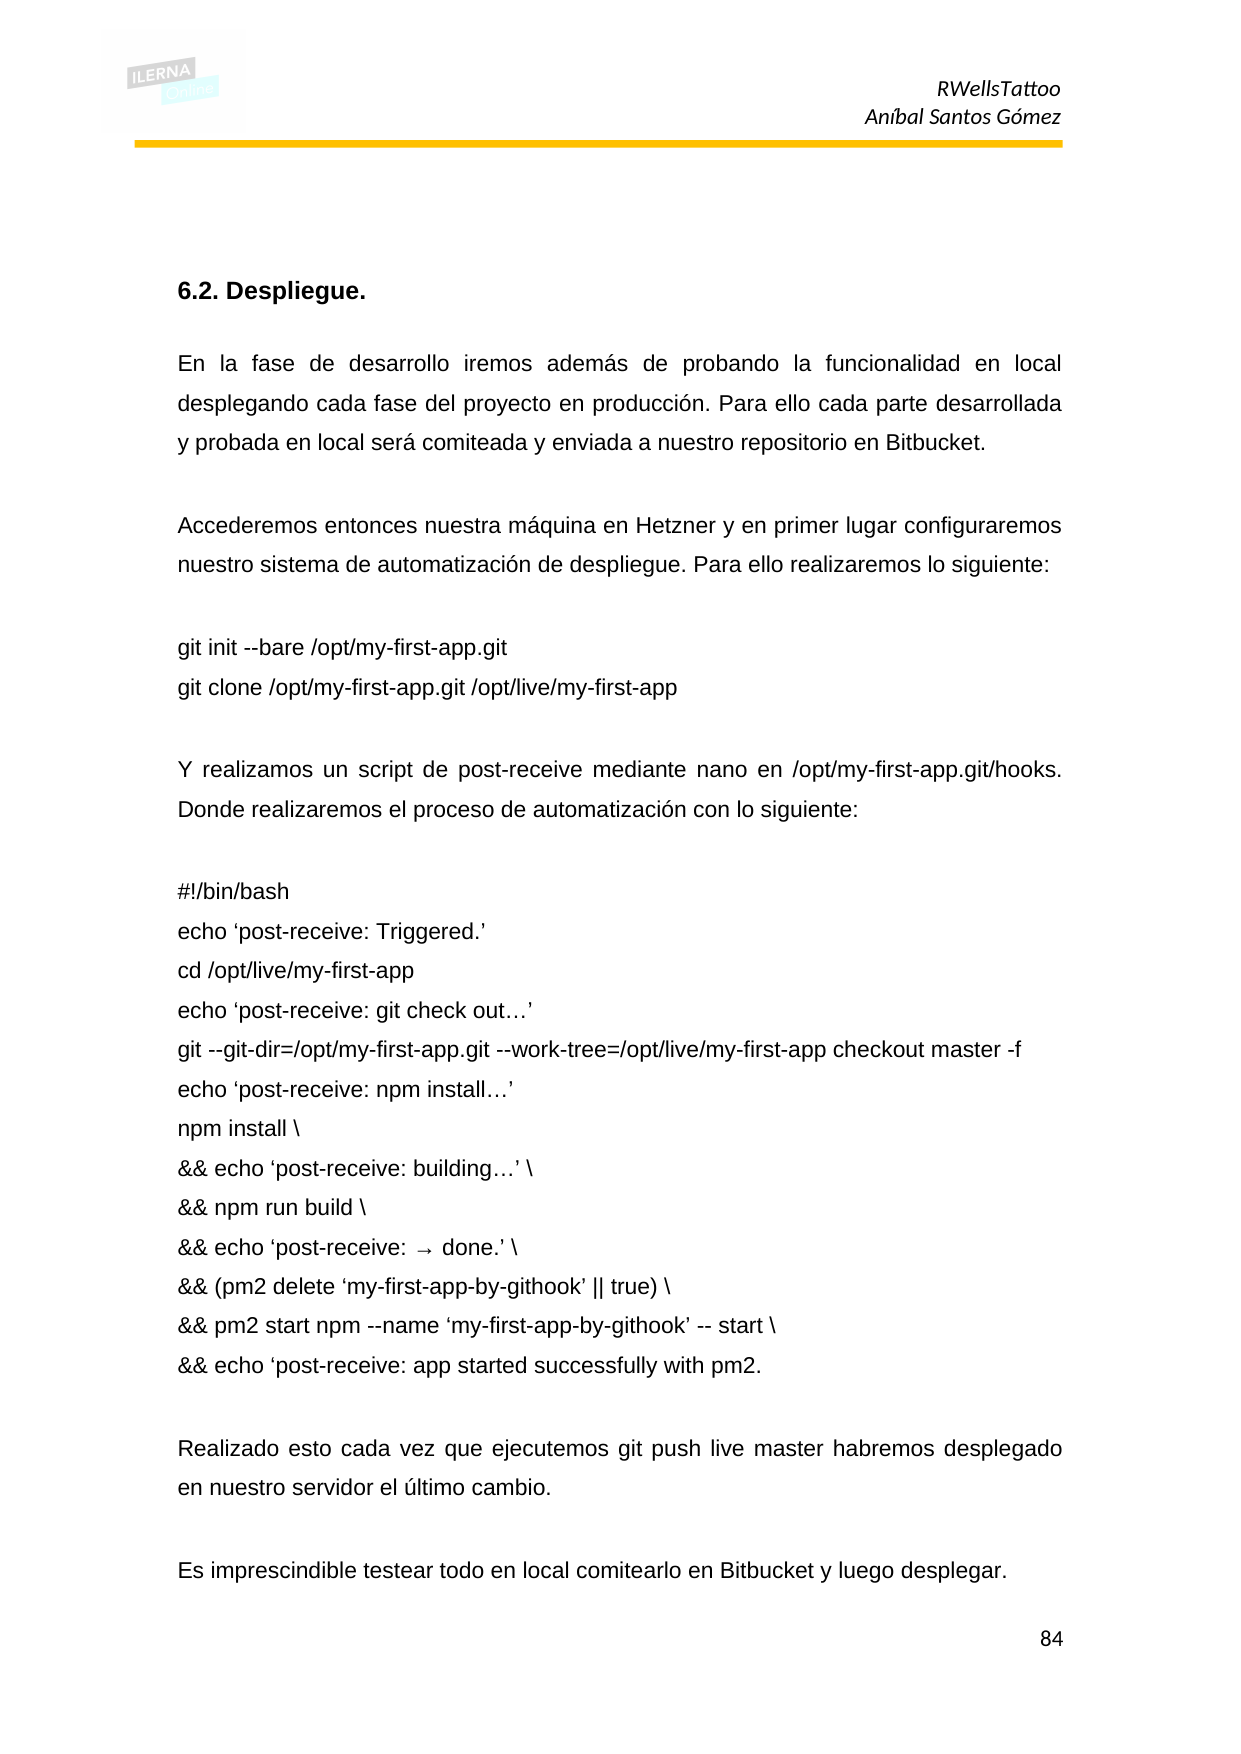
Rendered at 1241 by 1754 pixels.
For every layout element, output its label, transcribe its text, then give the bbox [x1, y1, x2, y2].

text && pm2 start npm --name ‘my-first-app-by-githook’ -- start \ [177, 1312, 1063, 1339]
text git init --bare /opt/my-first-app.git [177, 634, 1063, 660]
text git --git-dir=/opt/my-first-app.git --work-tree=/opt/live/my-first-app checkout master -f [177, 1036, 1063, 1062]
text Realizado esto cada vez que ejecutemos git push live master habremos desplegado en nuestro servidor el último cambio. [177, 1434, 1063, 1500]
text echo ‘post-receive: Triggered.’ [177, 918, 1063, 944]
text && (pm2 delete ‘my-first-app-by-githook’ || true) \ [177, 1273, 1063, 1299]
subtitle 6.2. Despliegue. [177, 276, 1063, 305]
text && npm run build \ [177, 1194, 1063, 1220]
text echo ‘post-receive: npm install…’ [177, 1076, 1063, 1102]
text Es imprescindible testear todo en local comitearlo en Bitbucket y luego desplegar. [177, 1557, 1063, 1583]
text && echo ‘post-receive: app started successfully with pm2. [177, 1352, 1063, 1378]
text Y realizamos un script de post-receive mediante nano en /opt/my-first-app.git/hooks. Donde realizaremos el proceso de automatización con lo siguiente: [177, 756, 1063, 822]
text cd /opt/live/my-first-app [177, 957, 1063, 983]
text #!/bin/bash [177, 878, 1063, 904]
text git clone /opt/my-first-app.git /opt/live/my-first-app [177, 673, 1063, 700]
text && echo ‘post-receive: → done.’ \ [177, 1233, 1063, 1260]
text En la fase de desarrollo iremos además de probando la funcionalidad en local desplegando cada fase del proyecto en producción. Para ello cada parte desarrollada y probada en local será comiteada y enviada a nuestro repositorio en Bitbucket. [177, 350, 1063, 456]
text && echo ‘post-receive: building…’ \ [177, 1154, 1063, 1181]
text echo ‘post-receive: git check out…’ [177, 997, 1063, 1023]
text Accederemos entonces nuestra máquina en Hetzner y en primer lugar configuraremos nuestro sistema de automatización de despliegue. Para ello realizaremos lo siguiente: [177, 512, 1063, 578]
text npm install \ [177, 1115, 1063, 1141]
